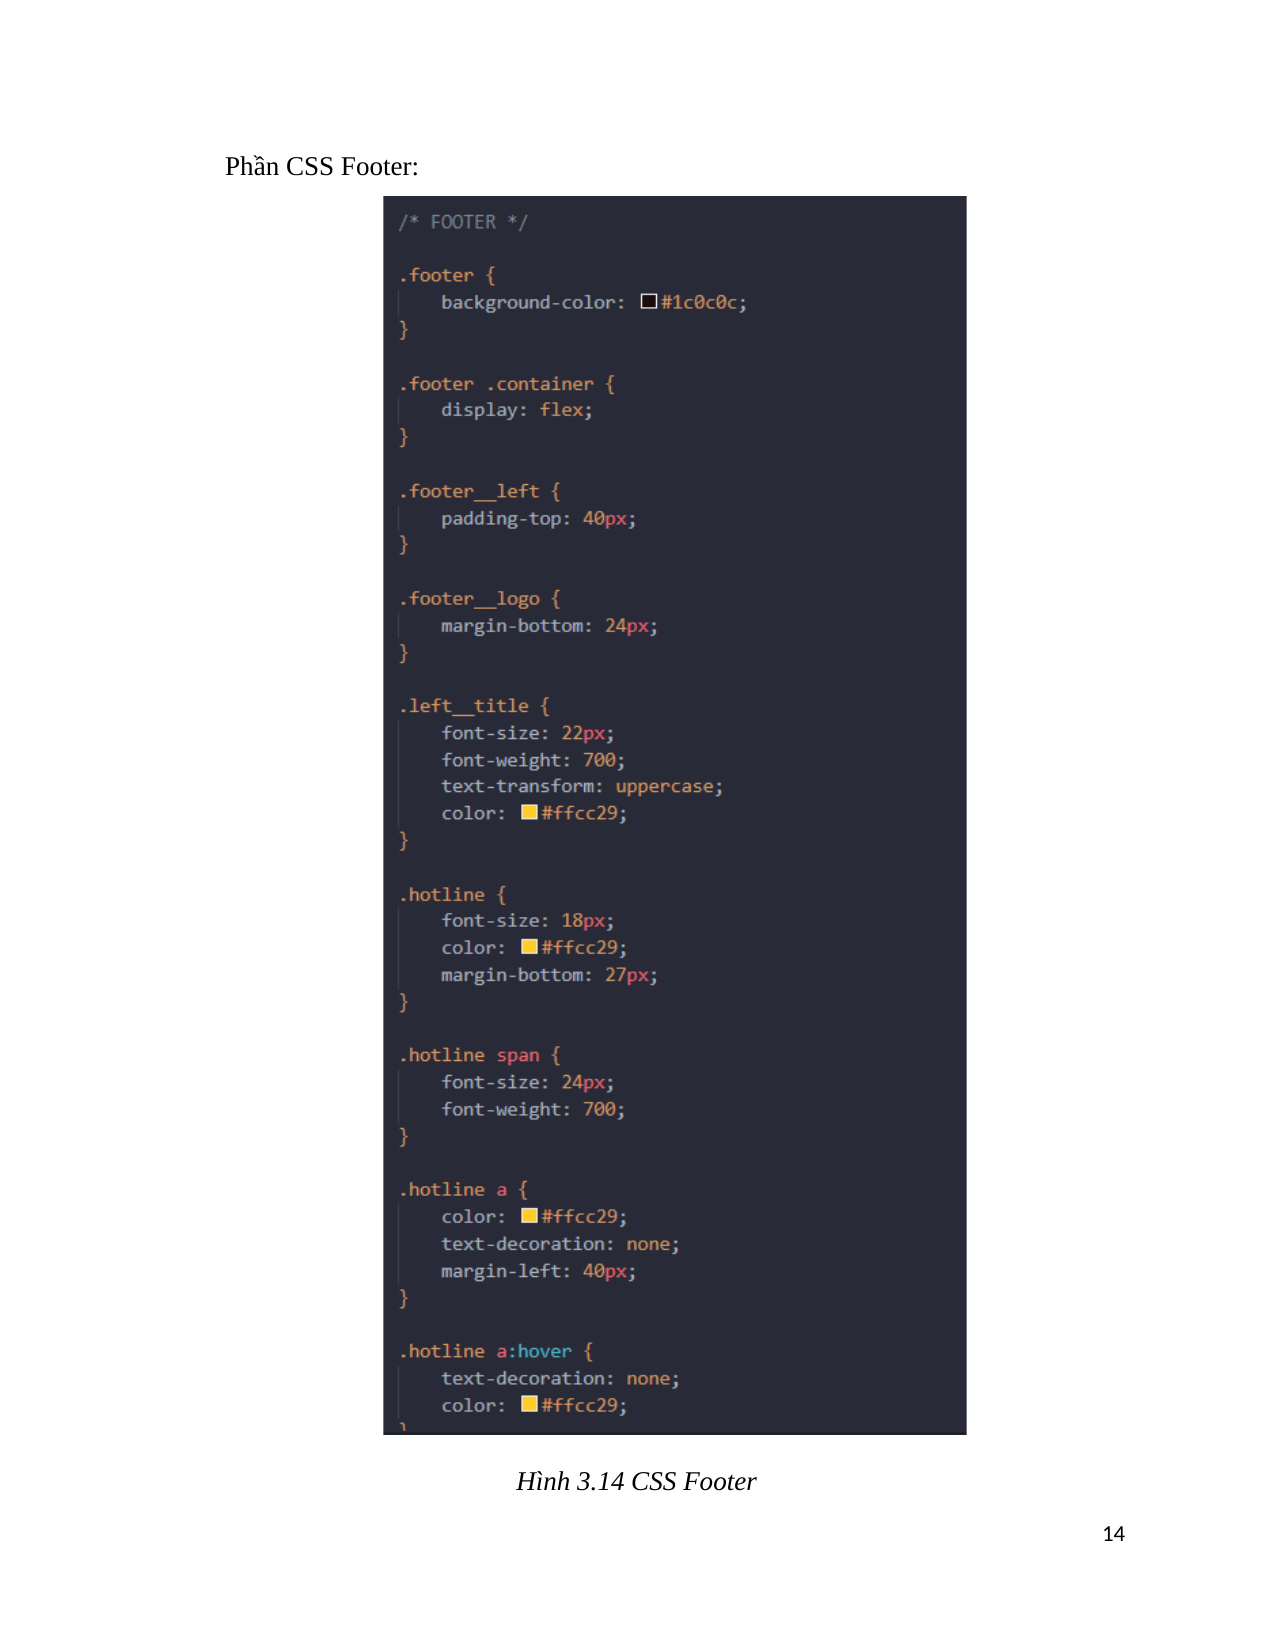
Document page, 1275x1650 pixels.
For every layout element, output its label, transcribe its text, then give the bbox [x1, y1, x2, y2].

picture [383, 196, 967, 1435]
list Phần CSS Footer: [225, 150, 1125, 181]
